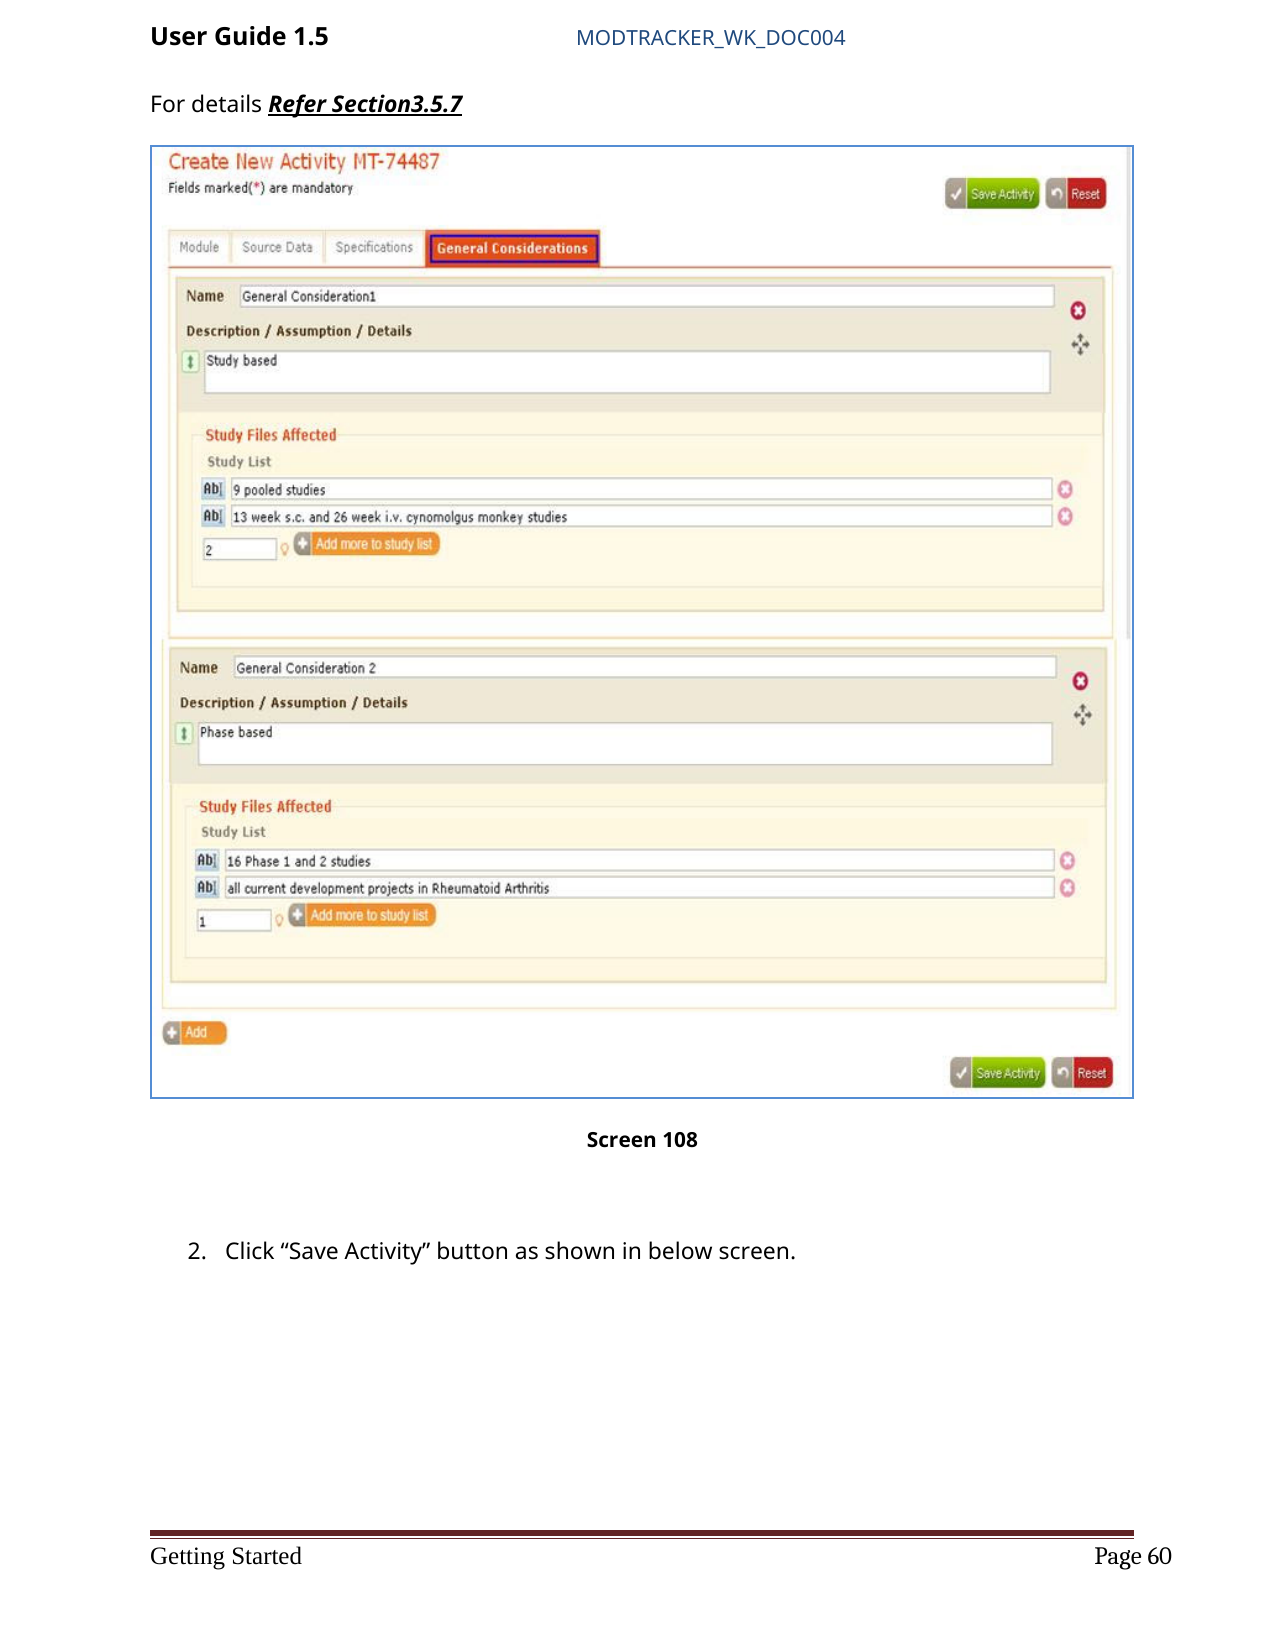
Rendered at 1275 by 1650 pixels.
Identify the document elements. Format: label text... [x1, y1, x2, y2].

text For details Refer Section3.5.7 [150, 88, 1134, 119]
picture [152, 147, 1132, 1097]
list Click “Save Activity” button as shown in below screen. [187, 1235, 1134, 1266]
